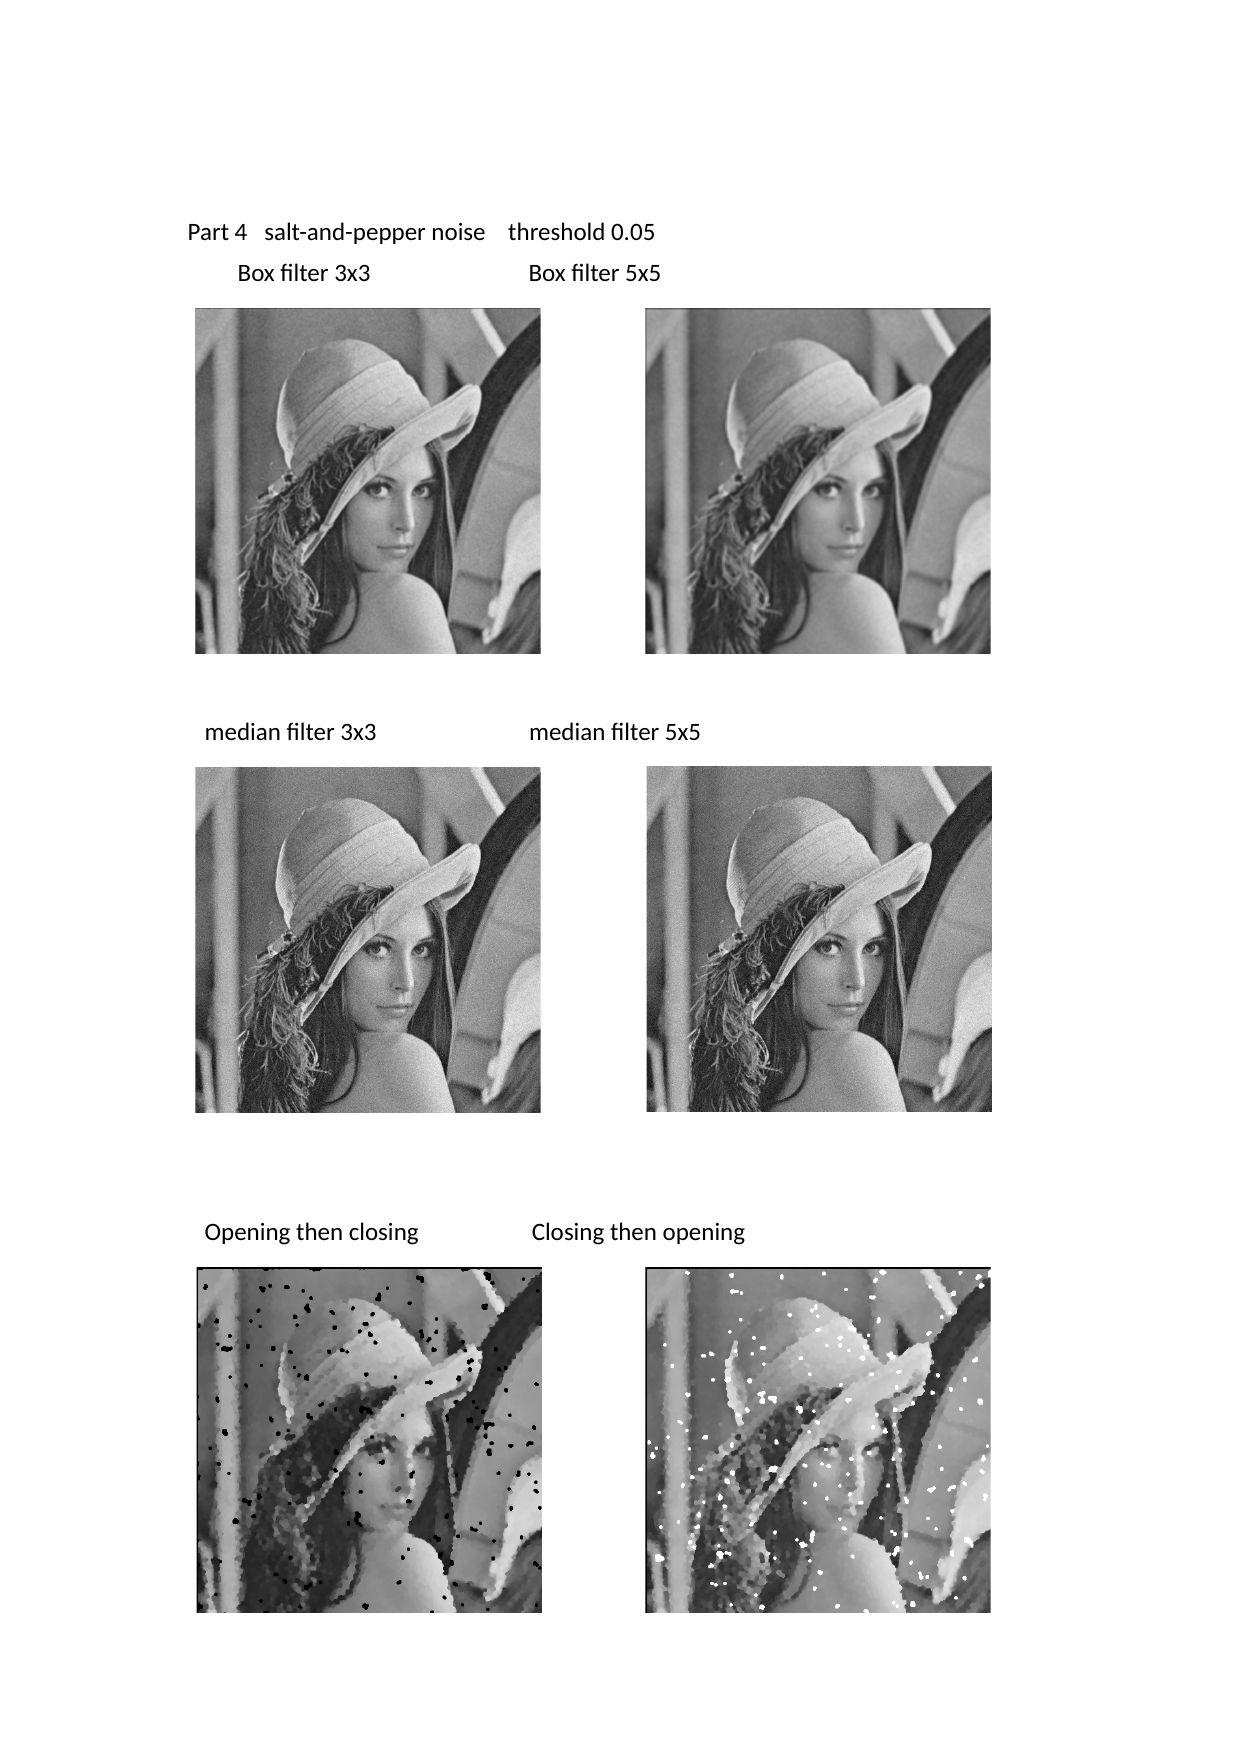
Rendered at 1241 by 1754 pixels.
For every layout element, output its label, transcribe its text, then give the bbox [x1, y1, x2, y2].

picture [645, 1267, 991, 1613]
text Box filter 3x3 Box filter 5x5 [187, 252, 1053, 294]
text Opening then closing Closing then opening [187, 1210, 1053, 1252]
text median filter 3x3 median filter 5x5 [187, 710, 1053, 752]
picture [645, 308, 991, 654]
picture [195, 308, 541, 654]
picture [646, 766, 992, 1112]
picture [196, 1267, 542, 1613]
text Part 4 salt-and-pepper noise threshold 0.05 [187, 210, 1053, 252]
picture [195, 767, 541, 1113]
